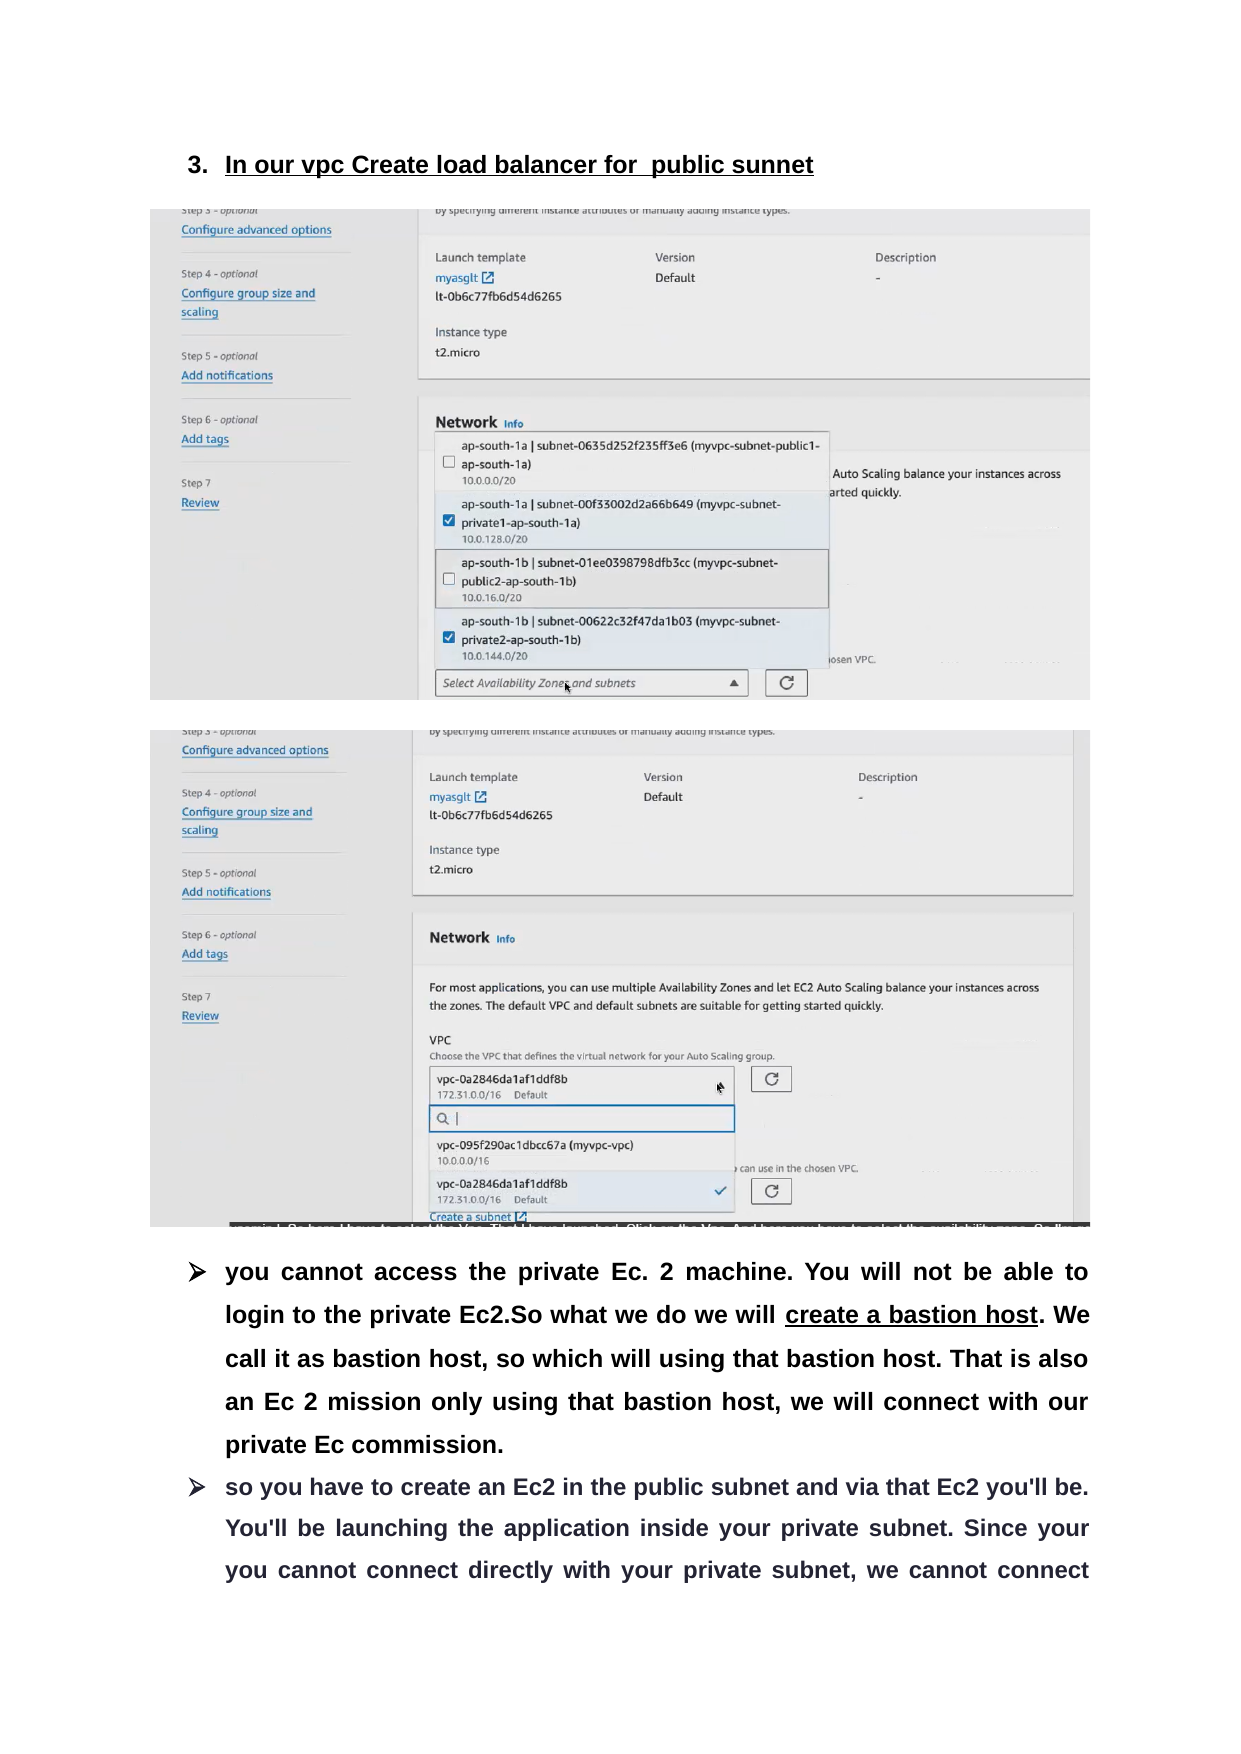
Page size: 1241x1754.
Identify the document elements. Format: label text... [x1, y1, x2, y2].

list you cannot access the private Ec. 2 machine. You will not be able to login to the private Ec2.So what we do we will create a bastion host. We call it as bastion host, so which will using that bastion host. That is also an Ec 2 mission only using that bastion host, we will connect with our private Ec commission. [187, 1257, 1090, 1459]
picture [150, 209, 1091, 700]
list In our vpc Create load balancer for public sunnet [187, 150, 1090, 179]
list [187, 1473, 1090, 1583]
picture [150, 730, 1091, 1227]
